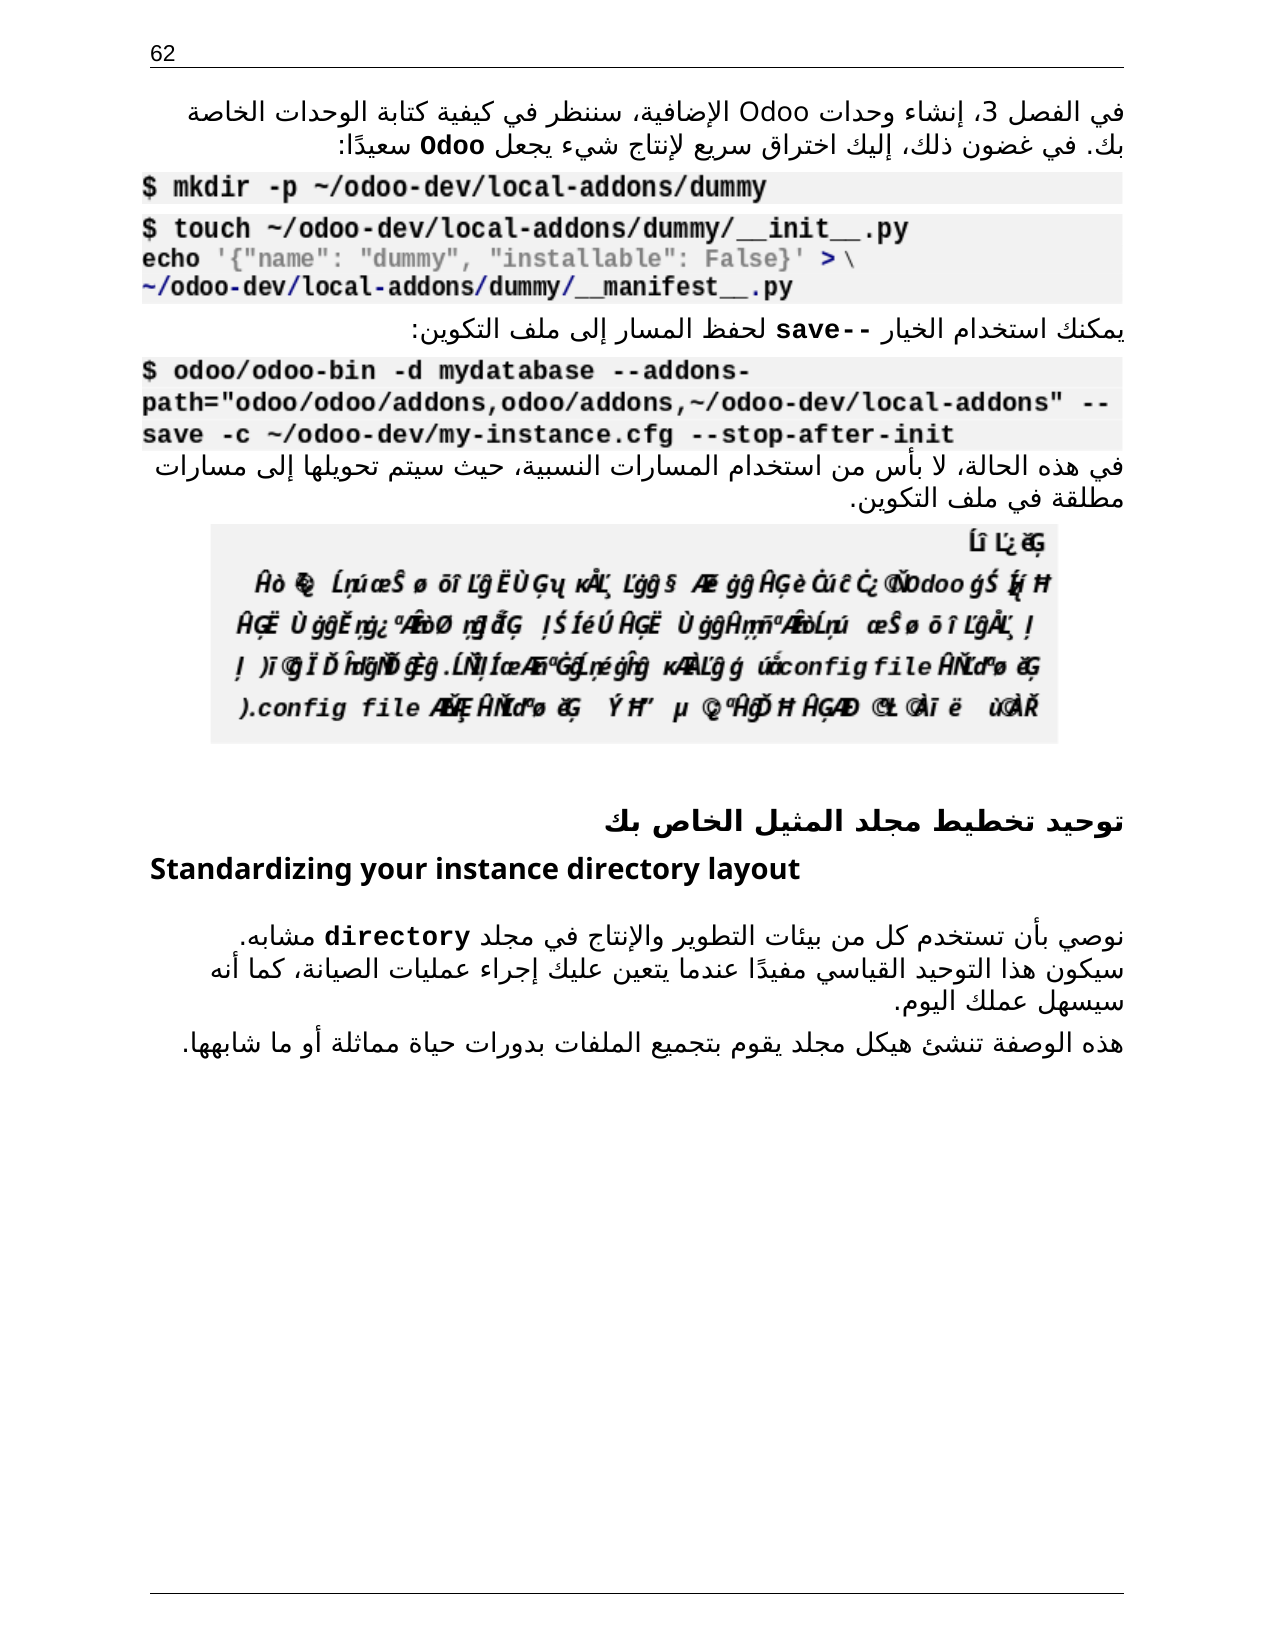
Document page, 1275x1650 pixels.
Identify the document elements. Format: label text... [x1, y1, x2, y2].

text في الفصل 3، إنشاء وحدات Odoo الإضافية، سننظر في كيفية كتابة الوحدات الخاصة بك. في غضون ذلك، إليك اختراق سريع لإنتاج شيء يجعل Odoo سعيدًا: [150, 92, 1125, 162]
text في هذه الحالة، لا بأس من استخدام المسارات النسبية، حيث سيتم تحويلها إلى مسارات مطلقة في ملف التكوين. [150, 357, 1125, 514]
text نوصي بأن تستخدم كل من بيئات التطوير والإنتاج في مجلد directory مشابه. سيكون هذا التوحيد القياسي مفيدًا عندما يتعين عليك إجراء عمليات الصيانة، كما أنه سيسهل عملك اليوم. [150, 920, 1125, 1017]
text توحيد تخطيط مجلد المثيل الخاص بك [150, 804, 1125, 838]
text يمكنك استخدام الخيار --save لحفظ المسار إلى ملف التكوين: [150, 313, 1125, 347]
text هذه الوصفة تنشئ هيكل مجلد يقوم بتجميع الملفات بدورات حياة مماثلة أو ما شابهها. [150, 1027, 1125, 1058]
text Standardizing your instance directory layout [150, 848, 1125, 888]
